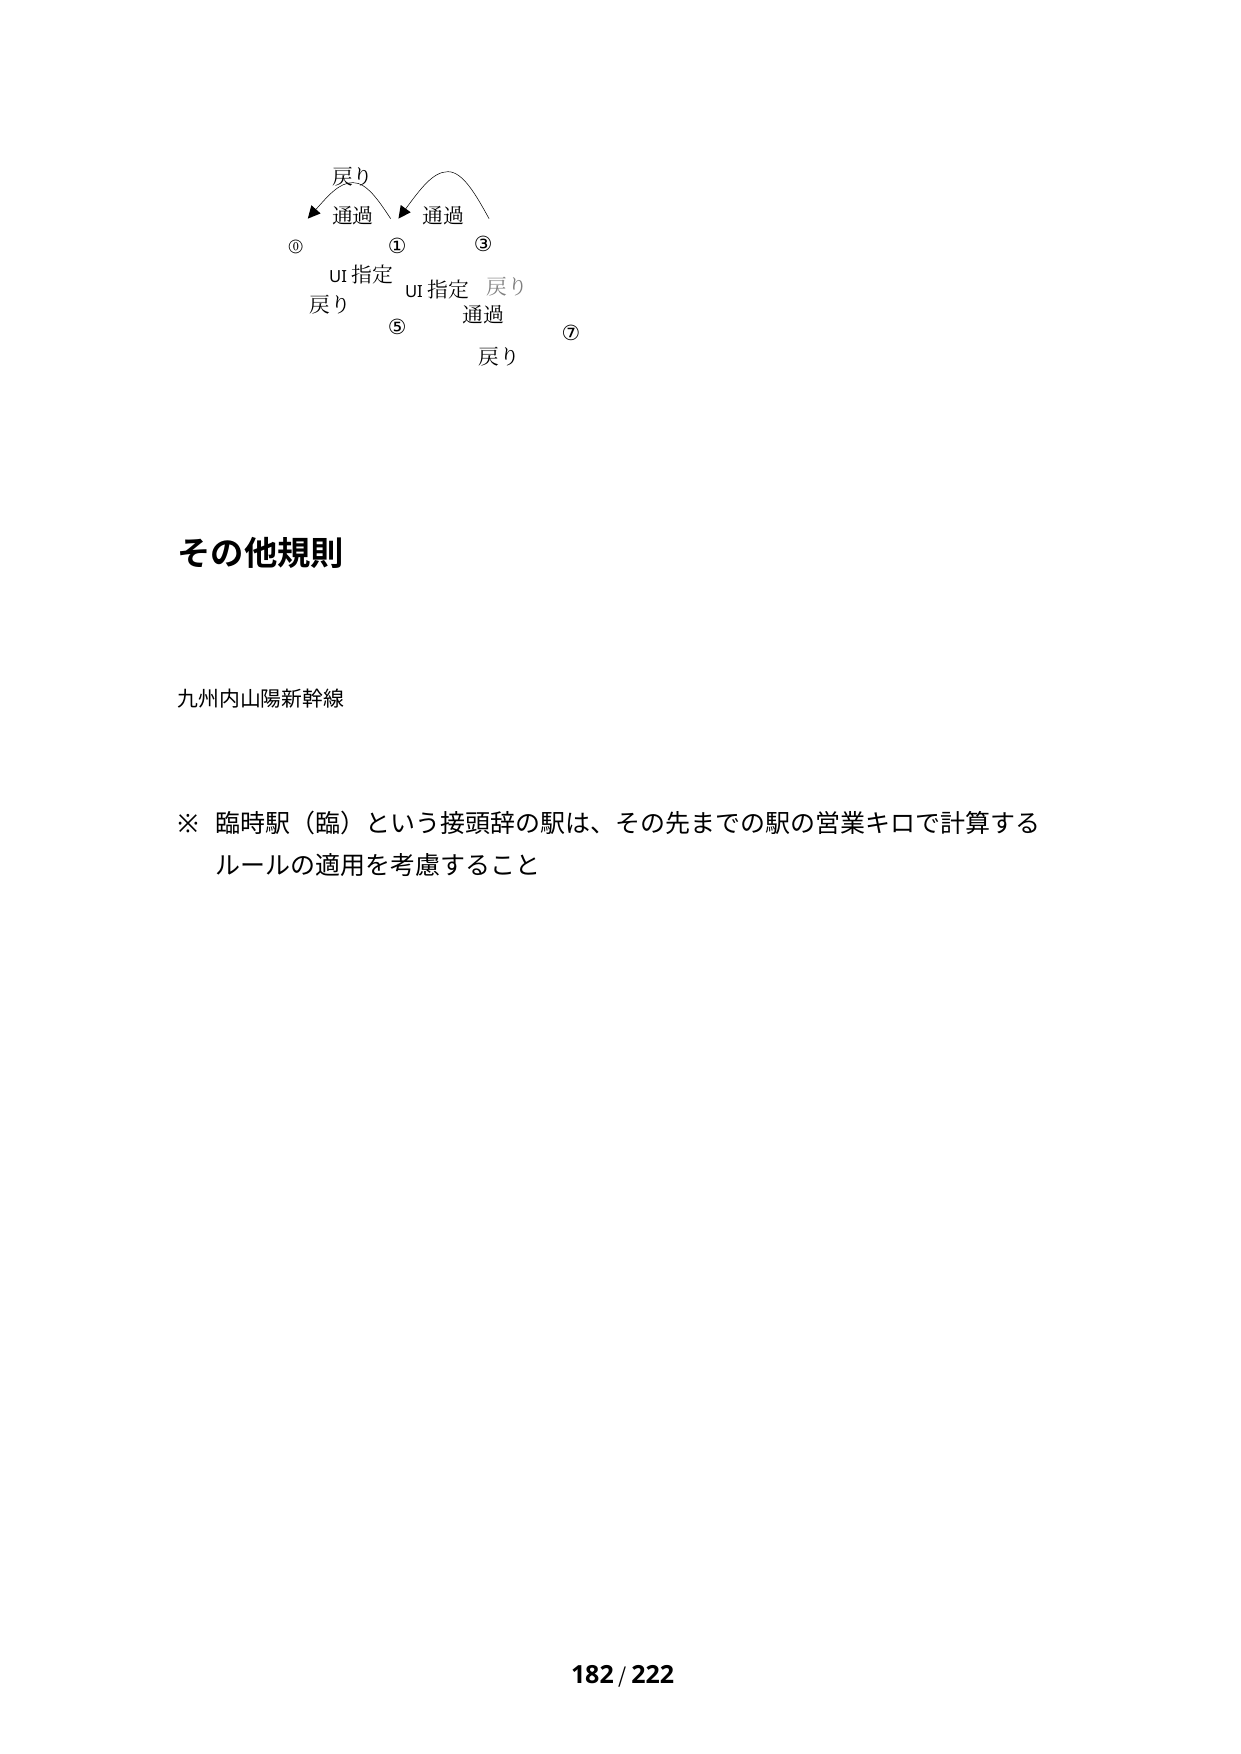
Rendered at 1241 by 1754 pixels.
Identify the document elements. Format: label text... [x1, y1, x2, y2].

list 臨時駅（臨）という接頭辞の駅は、その先までの駅の営業キロで計算するルールの適用を考慮すること [177, 801, 1063, 884]
text 九州内山陽新幹線 [177, 676, 1063, 718]
subtitle その他規則 [177, 509, 1063, 593]
